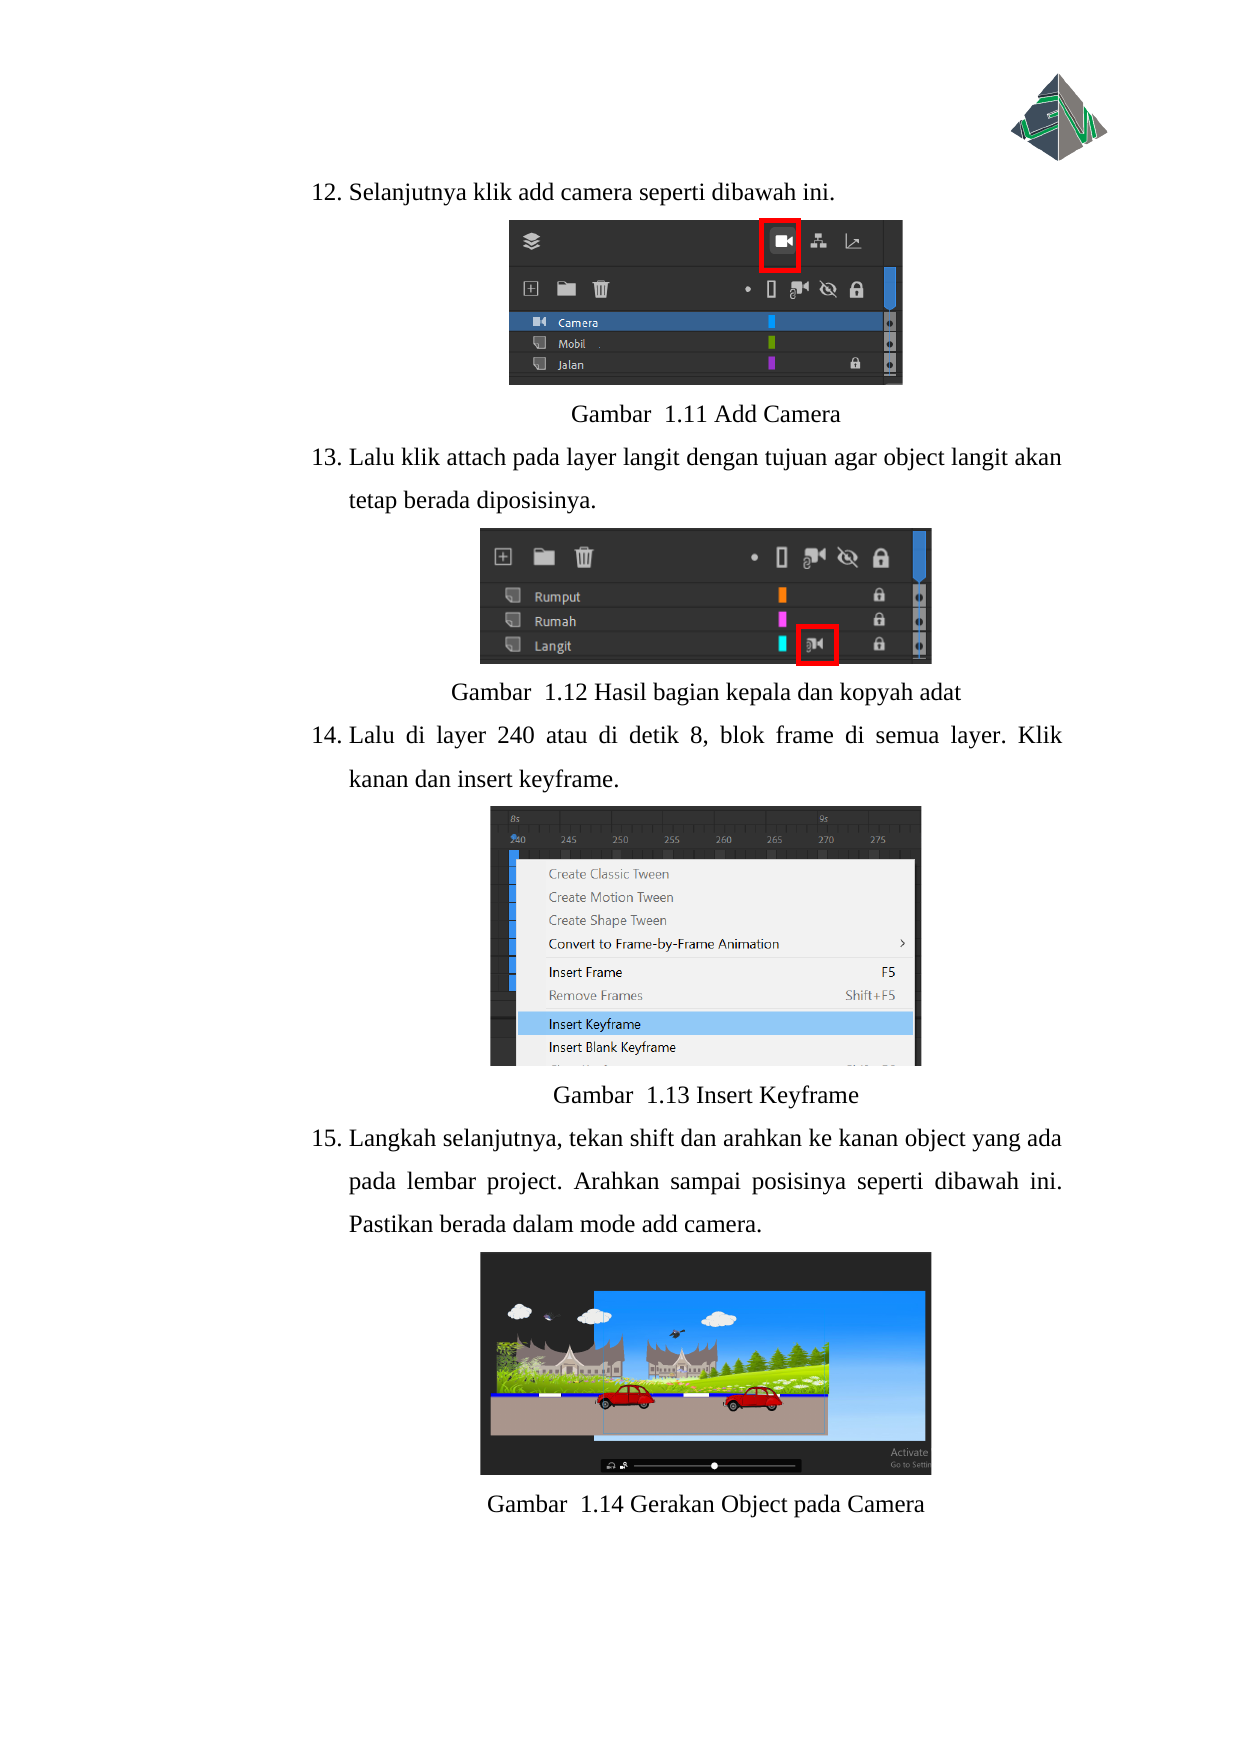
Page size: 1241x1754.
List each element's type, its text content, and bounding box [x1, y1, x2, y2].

picture [480, 528, 932, 664]
subtitle 1.14 Gerakan Object pada Camera [349, 1489, 1063, 1518]
picture [764, 223, 796, 268]
subtitle 1.12 Hasil bagian kepala dan kopyah adat [349, 677, 1063, 706]
subtitle 1.11 Add Camera [349, 399, 1063, 428]
picture [1010, 73, 1108, 161]
picture [480, 1252, 932, 1475]
list Lalu klik attach pada layer langit dengan tujuan agar object langit akan tetap berada diposisinya. [311, 442, 1063, 514]
picture [509, 220, 903, 385]
list Lalu di layer 240 atau di detik 8, blok frame di semua layer. Klik kanan dan insert keyframe. [311, 721, 1063, 792]
picture [490, 806, 922, 1066]
picture [801, 629, 834, 661]
list Langkah selanjutnya, tekan shift dan arahkan ke kanan object yang ada pada lembar project. Arahkan sampai posisinya seperti dibawah ini. Pastikan berada dalam mode add camera. [311, 1123, 1063, 1238]
list Selanjutnya klik add camera seperti dibawah ini. [311, 177, 1063, 206]
subtitle 1.13 Insert Keyframe [349, 1080, 1063, 1109]
